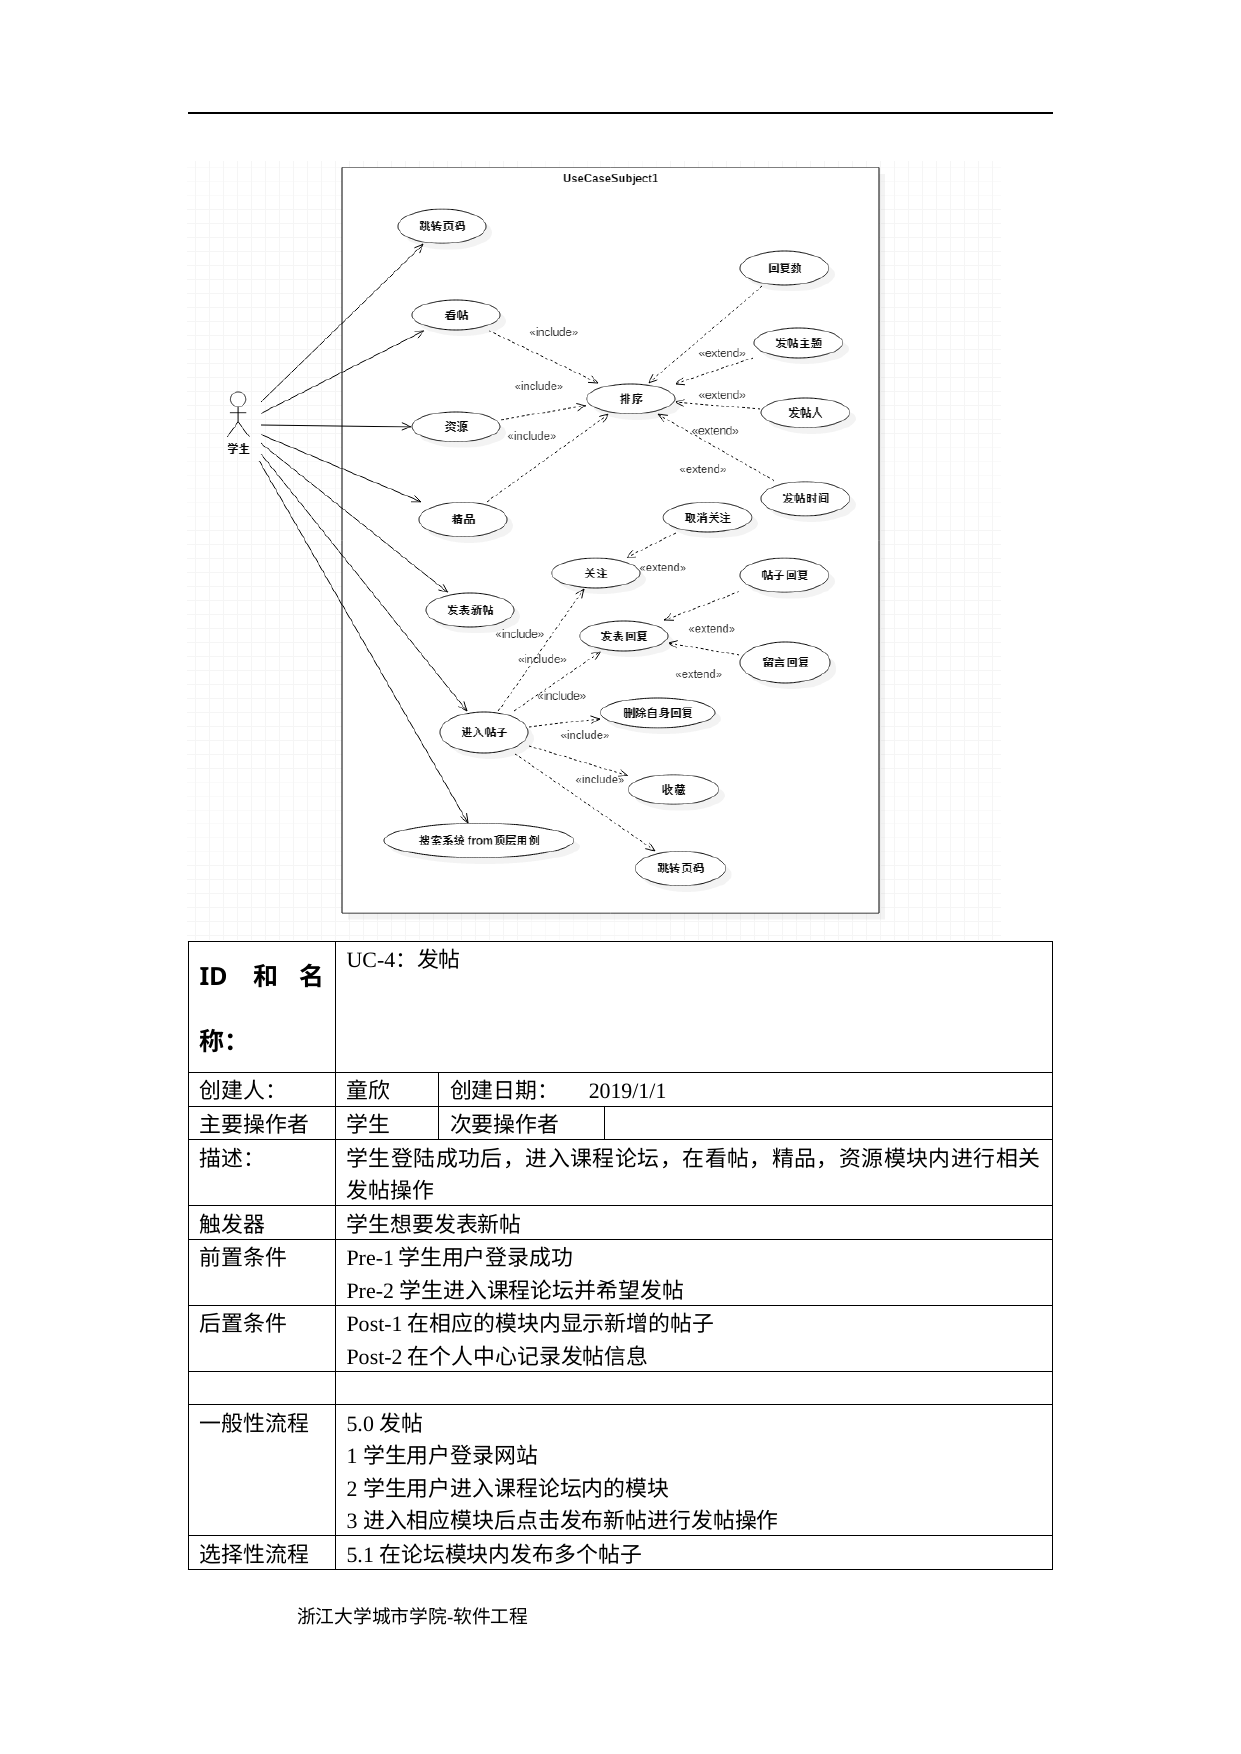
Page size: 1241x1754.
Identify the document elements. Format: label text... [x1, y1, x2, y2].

picture [187, 161, 1001, 940]
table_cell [336, 1536, 1052, 1569]
table_cell Pre-1学生用户登录成功 Pre-2 学生进入课程论坛并希望发帖 [336, 1240, 1052, 1305]
table_cell 学生登陆成功后，进入课程论坛，在看帖，精品，资源模块内进行相关发帖操作 [336, 1140, 1052, 1205]
table_cell [605, 1107, 1052, 1139]
table_cell 后置条件 [189, 1306, 335, 1371]
table_cell Post-1 在相应的模块内显示新增的帖子 Post-2 在个人中心记录发帖信息 [336, 1306, 1052, 1371]
table_cell 次要操作者 [439, 1107, 604, 1139]
table_cell [189, 1372, 335, 1404]
table_cell 创建日期： 2019/1/1 [439, 1073, 1052, 1106]
table_cell 主要操作者 [189, 1107, 335, 1139]
table_cell 触发器 [189, 1206, 335, 1239]
table_cell 前置条件 [189, 1240, 335, 1305]
table_cell 创建人： [189, 1073, 335, 1106]
table_cell 5.0 发帖 1 学生用户登录网站 2 学生用户进入课程论坛内的模块 3 进入相应模块后点击发布新帖进行发帖操作 [336, 1405, 1052, 1535]
table_cell 学生 [336, 1107, 438, 1139]
table_cell 童欣 [336, 1073, 438, 1106]
table_cell 学生想要发表新帖 [336, 1206, 1052, 1239]
table_cell 一般性流程 [189, 1405, 335, 1535]
table_cell 选择性流程 [189, 1536, 335, 1569]
table_cell 描述： [189, 1140, 335, 1205]
table_cell [336, 1372, 1052, 1404]
table_header ID和名称： [189, 942, 335, 1072]
table_header UC-4：发帖 [336, 942, 1052, 1072]
